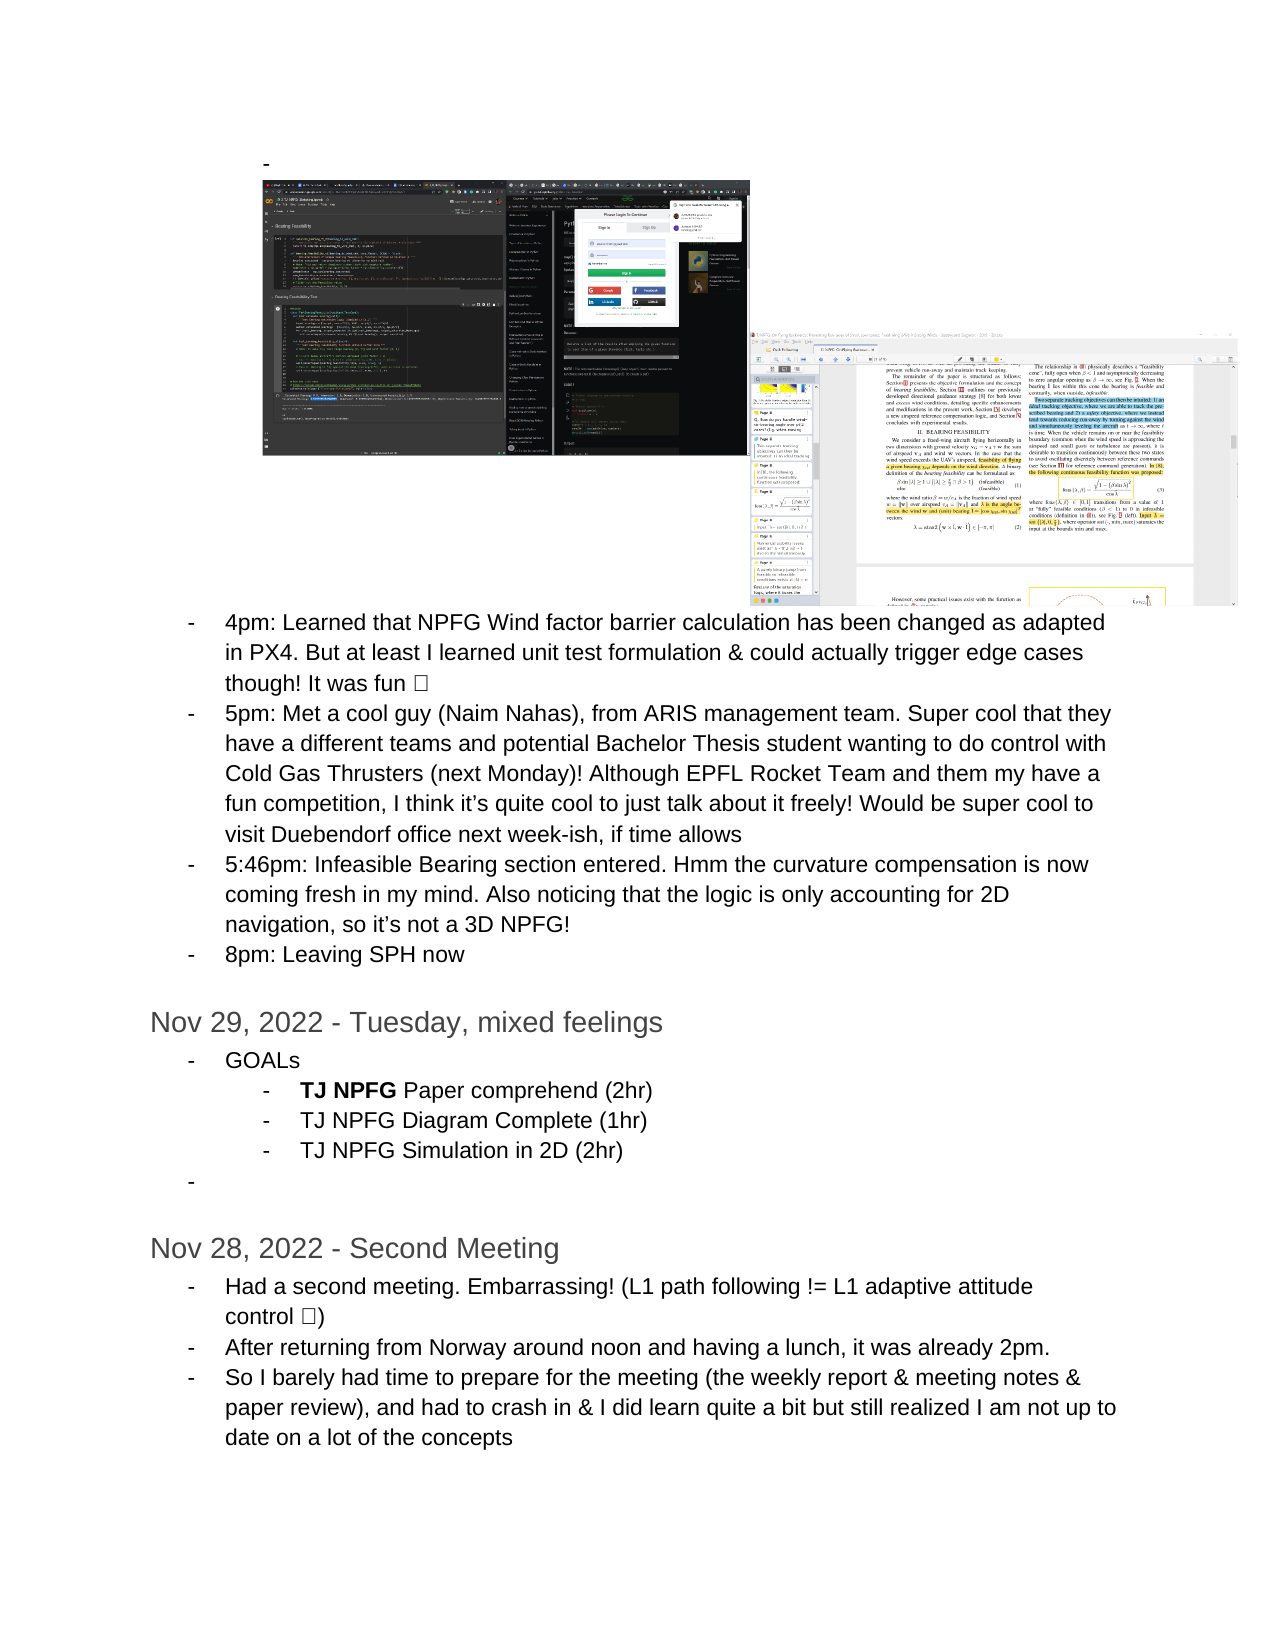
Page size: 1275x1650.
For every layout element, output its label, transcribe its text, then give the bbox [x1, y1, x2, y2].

list After returning from Norway around noon and having a lunch, it was already 2pm. [187, 1333, 1125, 1360]
subtitle Nov 28, 2022 - Second Meeting [150, 1231, 1125, 1265]
list 5pm: Met a cool guy (Naim Nahas), from ARIS management team. Super cool that they have a different teams and potential Bachelor Thesis student wanting to do control with Cold Gas Thrusters (next Monday)! Although EPFL Rocket Team and them my have a fun competition, I think it’s quite cool to just talk about it freely! Would be super cool to visit Duebendorf office next week-ish, if time allows [187, 700, 1125, 847]
list GOALs [187, 1047, 1125, 1073]
list Had a second meeting. Embarrassing! (L1 path following != L1 adaptive attitude control 🤦) [187, 1273, 1125, 1329]
list 8pm: Leaving SPH now [187, 941, 1125, 968]
subtitle Nov 29, 2022 - Tuesday, mixed feelings [150, 1005, 1125, 1038]
picture [262, 180, 1238, 606]
list So I barely had time to prepare for the meeting (the weekly report & meeting notes & paper review), and had to crash in & I did learn quite a bit but still realized I am not up to date on a lot of the concepts [187, 1364, 1125, 1450]
list 5:46pm: Infeasible Bearing section entered. Hmm the curvature compensation is now coming fresh in my mind. Also noticing that the logic is only accounting for 2D navigation, so it’s not a 3D NPFG! [187, 851, 1125, 937]
list TJ NPFG Simulation in 2D (2hr) [262, 1137, 1125, 1164]
list 4pm: Learned that NPFG Wind factor barrier calculation has been changed as adapted in PX4. But at least I learned unit test formulation & could actually trigger edge cases though! It was fun 🙂 [187, 609, 1125, 696]
list TJ NPFG Diagram Complete (1hr) [262, 1107, 1125, 1133]
list TJ NPFG Paper comprehend (2hr) [262, 1077, 1125, 1103]
